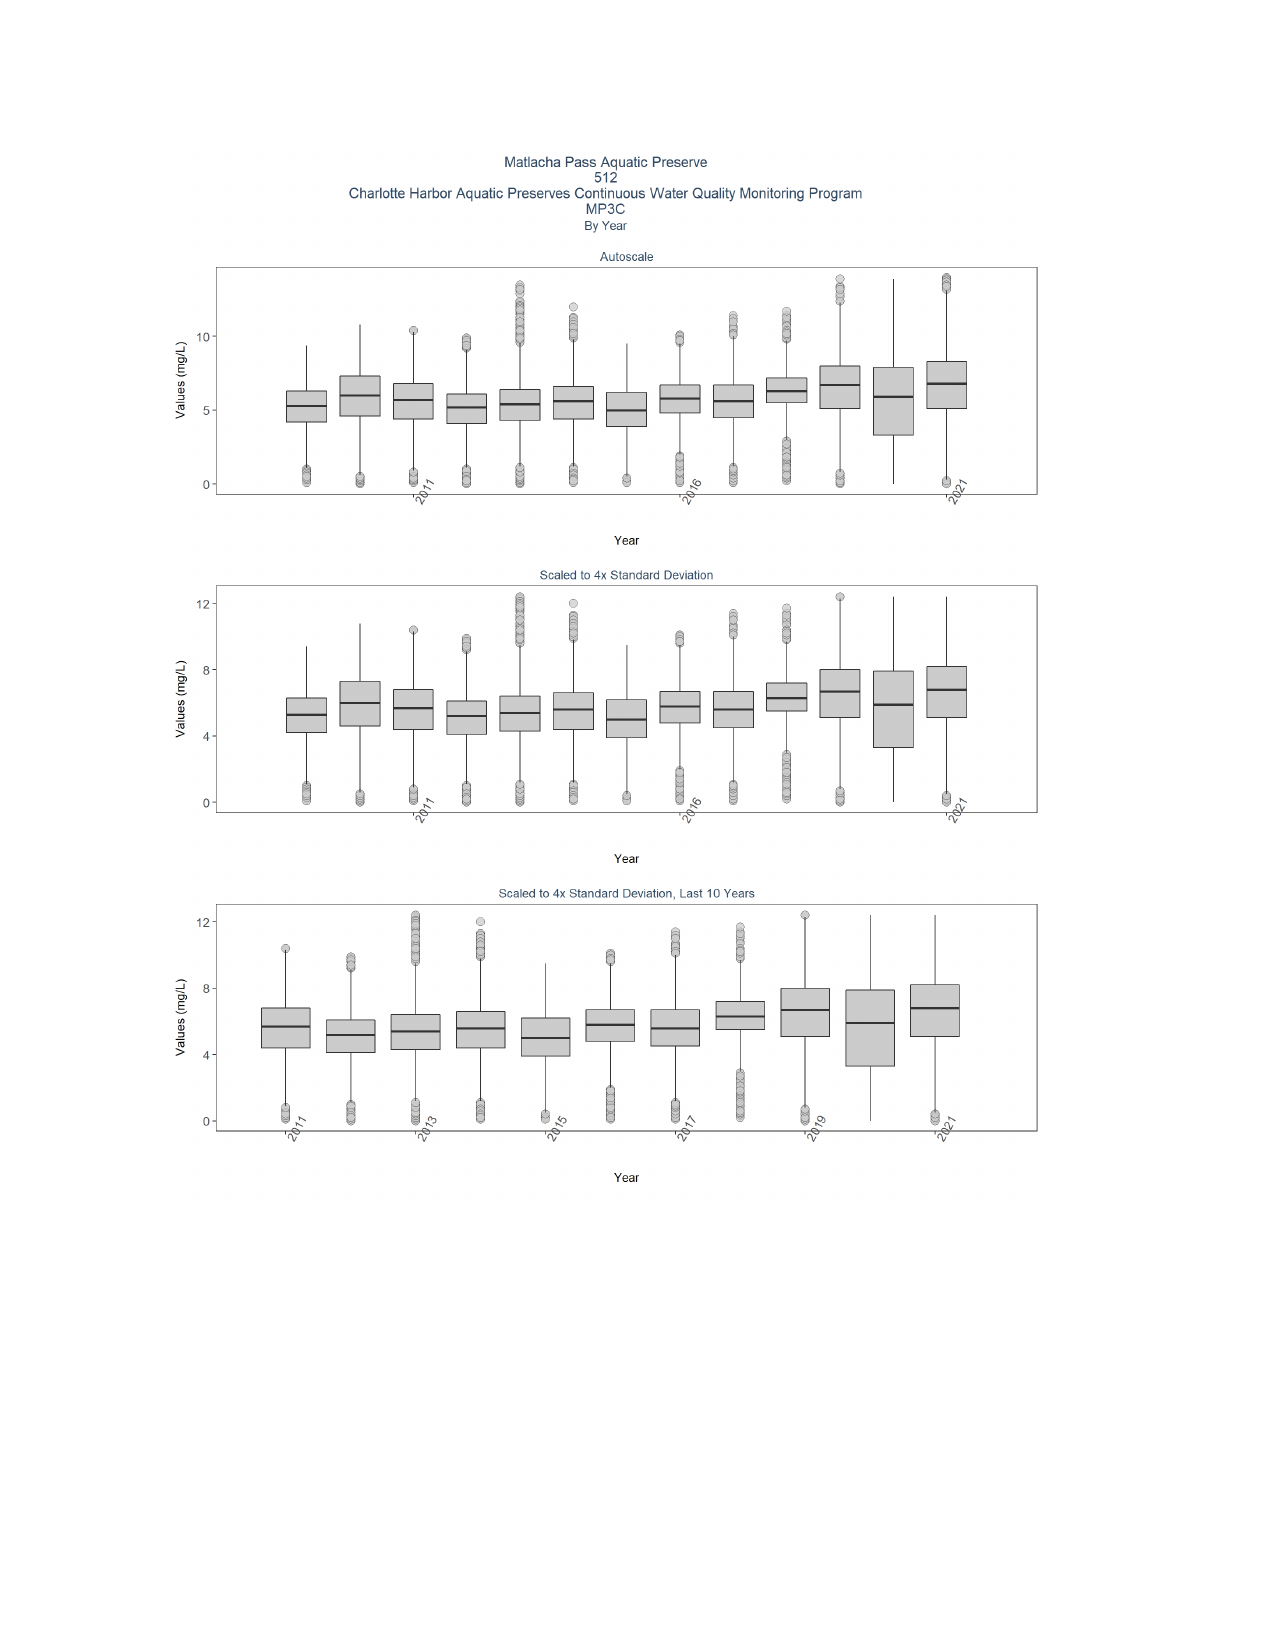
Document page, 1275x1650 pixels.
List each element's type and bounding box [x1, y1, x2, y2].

picture [168, 150, 1044, 1200]
